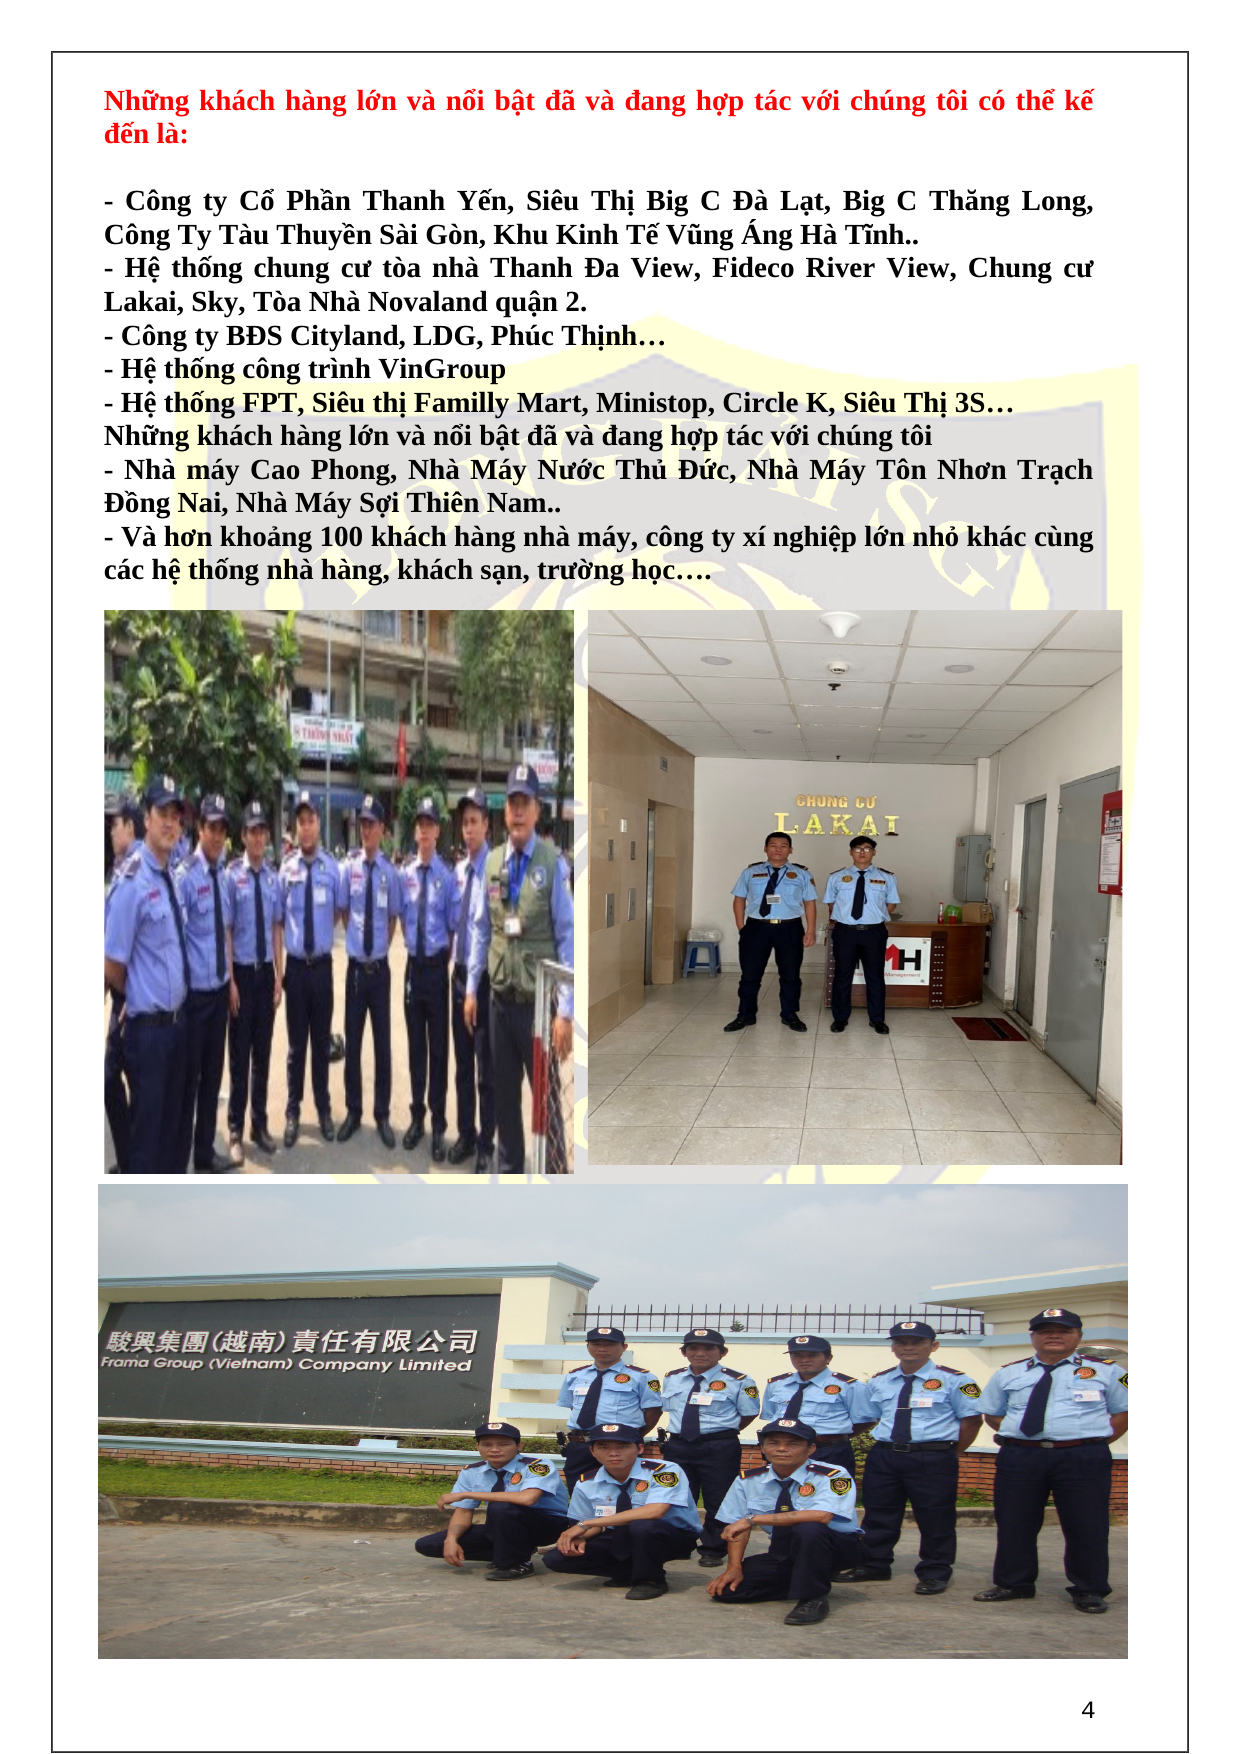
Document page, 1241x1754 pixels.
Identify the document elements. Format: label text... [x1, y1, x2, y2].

text Những khách hàng lớn và nổi bật đã và đang hợp tác với chúng tôi [104, 418, 1096, 452]
text Những khách hàng lớn và nổi bật đã và đang hợp tác với chúng tôi có thể kế đến là: [104, 83, 1096, 150]
text - Nhà máy Cao Phong, Nhà Máy Nước Thủ Đức, Nhà Máy Tôn Nhơn Trạch Đồng Nai, Nhà Máy Sợi Thiên Nam.. [104, 452, 1096, 519]
text - Hệ thống công trình VinGroup [104, 351, 1096, 385]
text - Và hơn khoảng 100 khách hàng nhà máy, công ty xí nghiệp lớn nhỏ khác cùng các hệ thống nhà hàng, khách sạn, trường học…. [104, 519, 1096, 586]
picture [98, 1184, 1128, 1659]
picture [104, 610, 574, 1174]
text - Hệ thống FPT, Siêu thị Familly Mart, Ministop, Circle K, Siêu Thị 3S… [104, 385, 1096, 418]
text - Công ty Cổ Phần Thanh Yến, Siêu Thị Big C Đà Lạt, Big C Thăng Long, Công Ty Tàu Thuyền Sài Gòn, Khu Kinh Tế Vũng Áng Hà Tĩnh.. [104, 183, 1096, 251]
picture [587, 610, 1123, 1165]
text - Hệ thống chung cư tòa nhà Thanh Đa View, Fideco River View, Chung cư Lakai, Sky, Tòa Nhà Novaland quận 2. - Công ty BĐS Cityland, LDG, Phúc Thịnh… [104, 251, 1096, 351]
